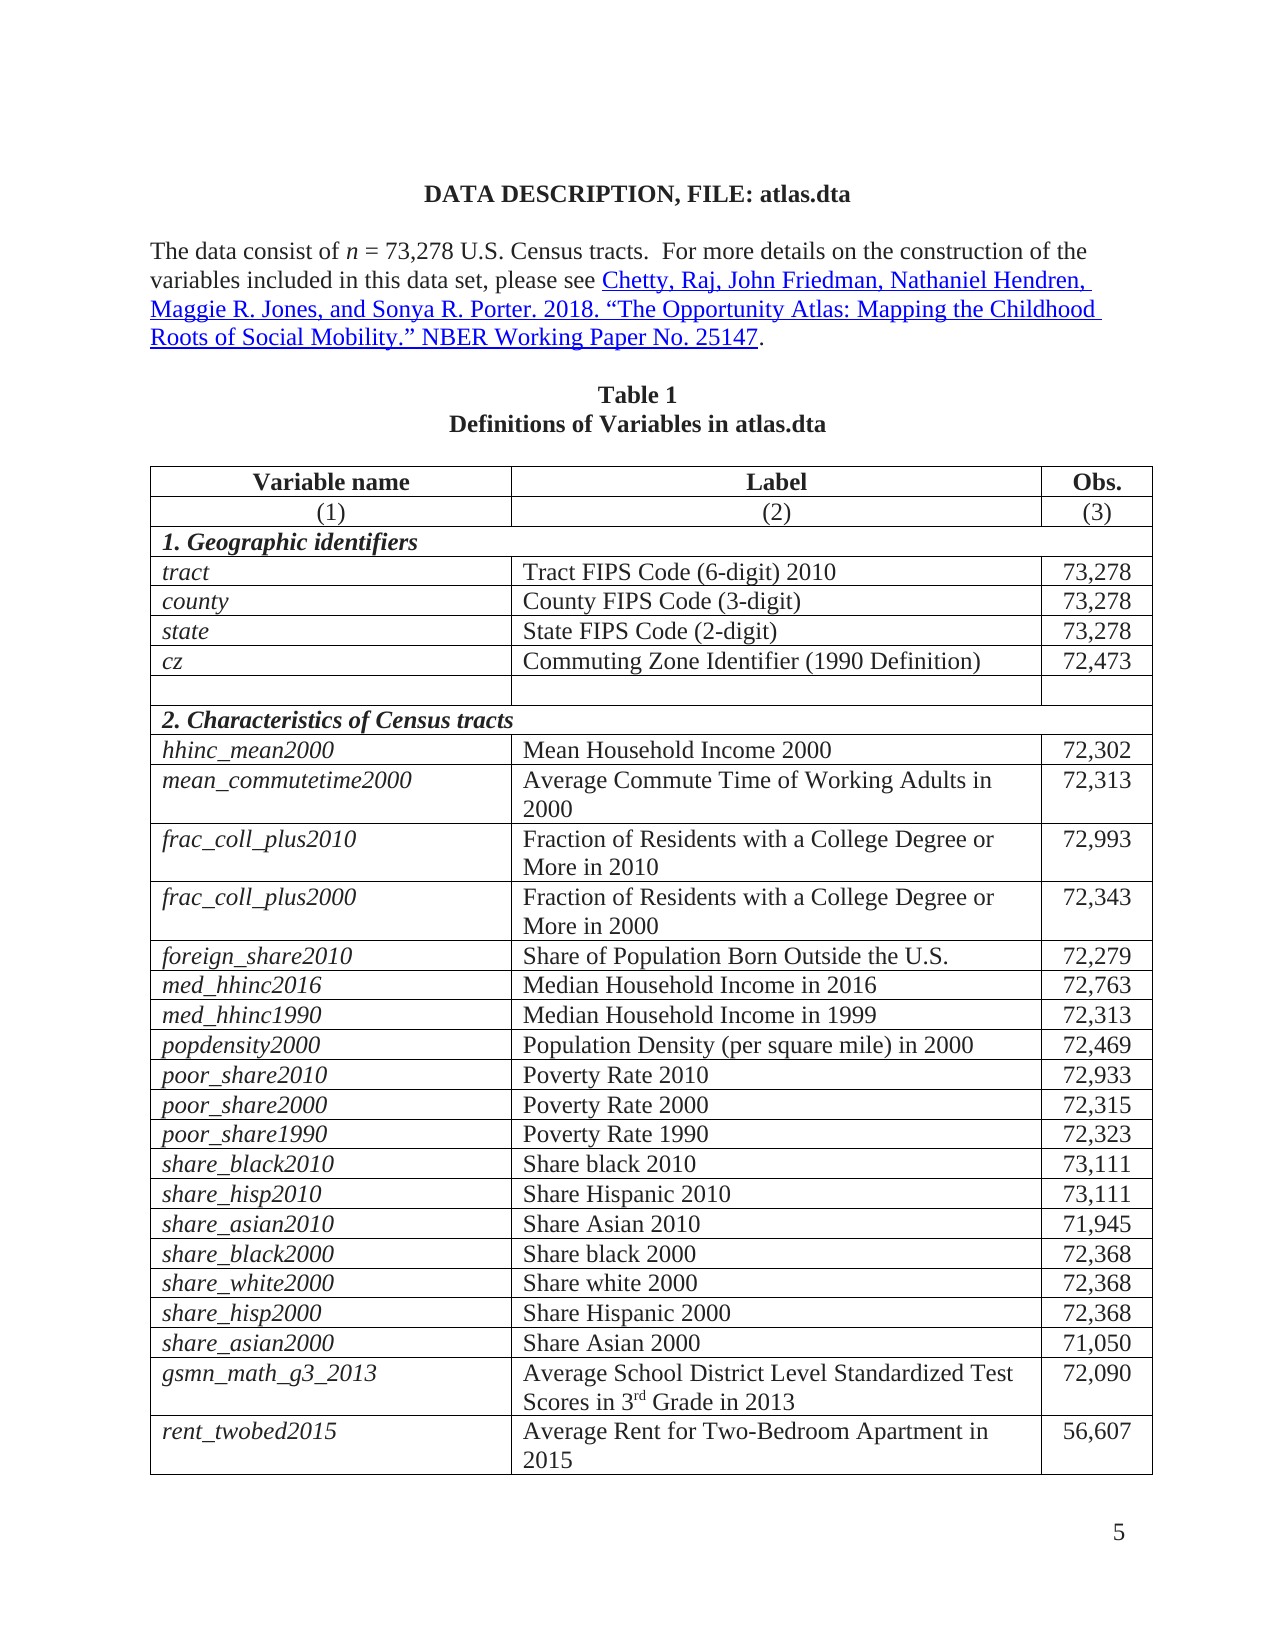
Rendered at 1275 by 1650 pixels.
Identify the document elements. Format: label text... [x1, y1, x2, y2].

table_cell Population Density (per square mile) in 2000 [512, 1030, 1041, 1059]
table_cell 72,090 [1042, 1358, 1152, 1415]
table_cell share_asian2000 [151, 1328, 511, 1357]
table_cell [151, 676, 511, 704]
table_cell State FIPS Code (2-digit) [512, 616, 1041, 645]
table_cell poor_share1990 [151, 1120, 511, 1148]
table_header Obs. [1042, 467, 1152, 496]
table_cell frac_coll_plus2010 [151, 824, 511, 881]
table_cell poor_share2000 [151, 1090, 511, 1118]
table_cell popdensity2000 [151, 1030, 511, 1059]
table_cell Share Hispanic 2010 [512, 1179, 1041, 1208]
table_cell Poverty Rate 1990 [512, 1120, 1041, 1148]
table_cell 72,323 [1042, 1120, 1152, 1148]
table_cell 72,368 [1042, 1239, 1152, 1267]
table_cell 2. Characteristics of Census tracts [151, 706, 1152, 734]
table_cell Share Asian 2000 [512, 1328, 1041, 1357]
table_cell [512, 676, 1041, 704]
table_cell Average Rent for Two-Bedroom Apartment in 2015 [512, 1416, 1041, 1474]
table_cell 71,050 [1042, 1328, 1152, 1357]
table_cell Share black 2000 [512, 1239, 1041, 1267]
table_cell share_asian2010 [151, 1209, 511, 1238]
table_cell 73,278 [1042, 557, 1152, 585]
table_cell 72,313 [1042, 1000, 1152, 1029]
table_cell mean_commutetime2000 [151, 765, 511, 823]
table_cell 56,607 [1042, 1416, 1152, 1474]
table_cell 72,368 [1042, 1269, 1152, 1297]
table_cell Average Commute Time of Working Adults in 2000 [512, 765, 1041, 823]
table_cell Poverty Rate 2010 [512, 1060, 1041, 1089]
table_cell (2) [512, 497, 1041, 526]
table_cell Median Household Income in 1999 [512, 1000, 1041, 1029]
table_cell 72,763 [1042, 971, 1152, 999]
table_cell 72,343 [1042, 882, 1152, 940]
table_cell gsmn_math_g3_2013 [151, 1358, 511, 1415]
text The data consist of n = 73,278 U.S. Census tracts. For more details on the construction of the variables included in this data set, please see Chetty, Raj, John Friedman, Nathaniel Hendren, Maggie R. Jones, and Sonya R. Porter. 2018. “The Opportunity Atlas: Mapping the Childhood Roots of Social Mobility.” NBER Working Paper No. 25147. [150, 236, 1125, 351]
table_cell share_white2000 [151, 1269, 511, 1297]
table_cell state [151, 616, 511, 645]
text DATA DESCRIPTION, FILE: atlas.dta [150, 179, 1125, 207]
table_cell share_black2010 [151, 1149, 511, 1178]
table_header Label [512, 467, 1041, 496]
table_cell share_black2000 [151, 1239, 511, 1267]
table_cell 72,315 [1042, 1090, 1152, 1118]
table_cell Mean Household Income 2000 [512, 735, 1041, 764]
table_cell [1042, 676, 1152, 704]
table_cell 72,469 [1042, 1030, 1152, 1059]
table_cell Tract FIPS Code (6-digit) 2010 [512, 557, 1041, 585]
table_cell Average School District Level Standardized Test Scores in 3rd Grade in 2013 [512, 1358, 1041, 1415]
table_cell Share Asian 2010 [512, 1209, 1041, 1238]
table_cell frac_coll_plus2000 [151, 882, 511, 940]
table_cell share_hisp2000 [151, 1298, 511, 1327]
table_cell poor_share2010 [151, 1060, 511, 1089]
table_cell (1) [151, 497, 511, 526]
table_cell 1. Geographic identifiers [151, 527, 1152, 556]
table_header Variable name [151, 467, 511, 496]
table_cell foreign_share2010 [151, 941, 511, 969]
table_cell Median Household Income in 2016 [512, 971, 1041, 999]
table_cell 72,993 [1042, 824, 1152, 881]
table_cell 73,111 [1042, 1149, 1152, 1178]
table_cell Share Hispanic 2000 [512, 1298, 1041, 1327]
table_cell Commuting Zone Identifier (1990 Definition) [512, 646, 1041, 675]
table_cell Poverty Rate 2000 [512, 1090, 1041, 1118]
table_cell County FIPS Code (3-digit) [512, 586, 1041, 615]
table_cell 72,368 [1042, 1298, 1152, 1327]
table_cell share_hisp2010 [151, 1179, 511, 1208]
table_cell Fraction of Residents with a College Degree or More in 2000 [512, 882, 1041, 940]
table_cell 72,933 [1042, 1060, 1152, 1089]
table_cell 72,302 [1042, 735, 1152, 764]
table_cell med_hhinc2016 [151, 971, 511, 999]
table_cell Share black 2010 [512, 1149, 1041, 1178]
table_cell 72,313 [1042, 765, 1152, 823]
table_cell 73,278 [1042, 586, 1152, 615]
table_cell (3) [1042, 497, 1152, 526]
table_cell hhinc_mean2000 [151, 735, 511, 764]
table_cell 72,279 [1042, 941, 1152, 969]
table_cell tract [151, 557, 511, 585]
table_cell rent_twobed2015 [151, 1416, 511, 1474]
table_cell Share white 2000 [512, 1269, 1041, 1297]
table_cell 73,278 [1042, 616, 1152, 645]
table_cell Fraction of Residents with a College Degree or More in 2010 [512, 824, 1041, 881]
table_cell 71,945 [1042, 1209, 1152, 1238]
table_cell 73,111 [1042, 1179, 1152, 1208]
table_cell med_hhinc1990 [151, 1000, 511, 1029]
table_cell county [151, 586, 511, 615]
table_cell 72,473 [1042, 646, 1152, 675]
table_cell Share of Population Born Outside the U.S. [512, 941, 1041, 969]
text Definitions of Variables in atlas.dta [150, 409, 1125, 437]
text Table 1 [150, 380, 1125, 409]
table_cell cz [151, 646, 511, 675]
